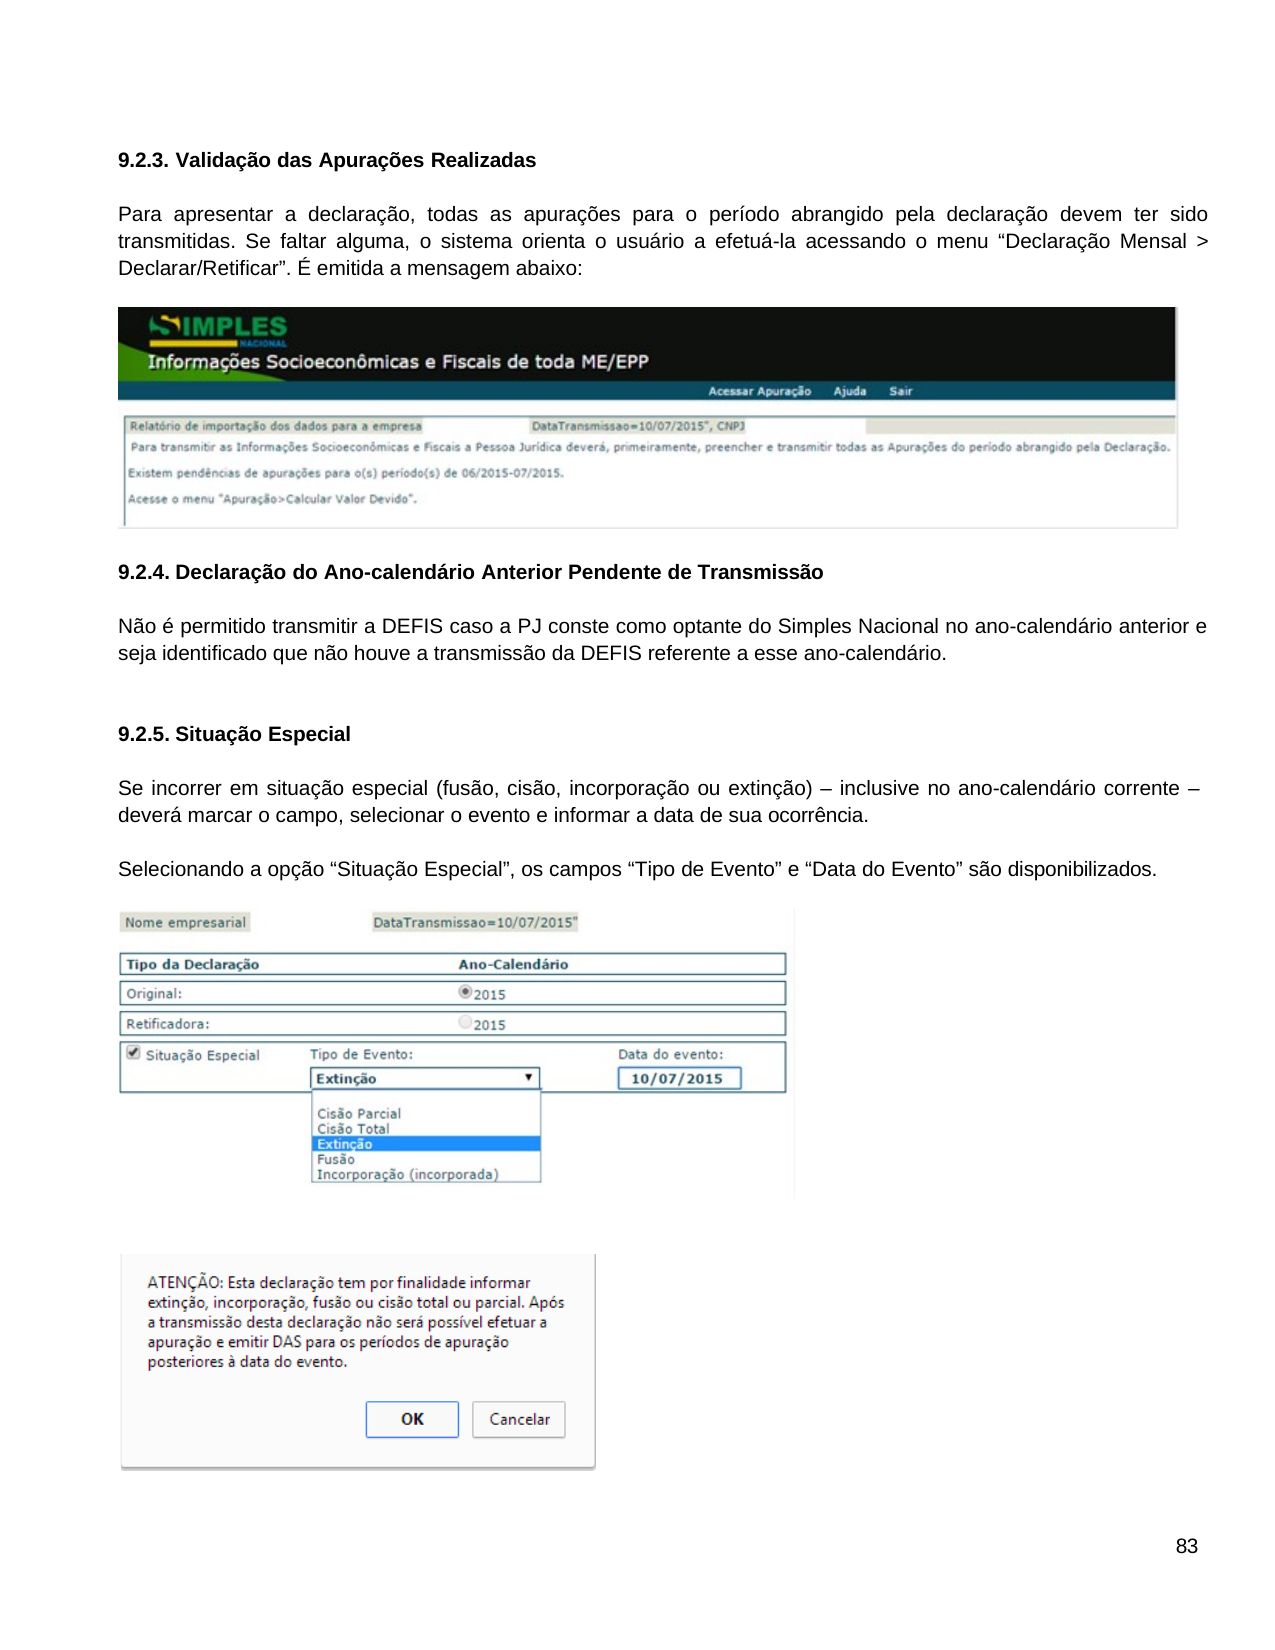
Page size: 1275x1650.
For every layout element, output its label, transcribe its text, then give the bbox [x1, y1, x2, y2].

text Não é permitido transmitir a DEFIS caso a PJ conste como optante do Simples Nacional no ano-calendário anterior e seja identificado que não houve a transmissão da DEFIS referente a esse ano-calendário. [118, 614, 1210, 664]
picture [120, 1254, 596, 1471]
subtitle Situação Especial [118, 722, 1227, 746]
picture [118, 307, 1180, 529]
text deverá marcar o campo, selecionar o evento e informar a data de sua ocorrência. [118, 803, 1227, 827]
subtitle Validação das Apurações Realizadas [118, 148, 1227, 172]
subtitle Declaração do Ano-calendário Anterior Pendente de Transmissão [118, 559, 1227, 583]
text Para apresentar a declaração, todas as apurações para o período abrangido pela declaração devem ter sido transmitidas. Se faltar alguma, o sistema orienta o usuário a efetuá-la acessando o menu “Declaração Mensal > Declarar/Retificar”. É emitida a mensagem abaixo: [118, 202, 1210, 280]
text Se incorrer em situação especial (fusão, cisão, incorporação ou extinção) – inclusive no ano-calendário corrente – [118, 776, 1227, 800]
text Selecionando a opção “Situação Especial”, os campos “Tipo de Evento” e “Data do Evento” são disponibilizados. [118, 857, 1227, 881]
picture [119, 908, 795, 1199]
